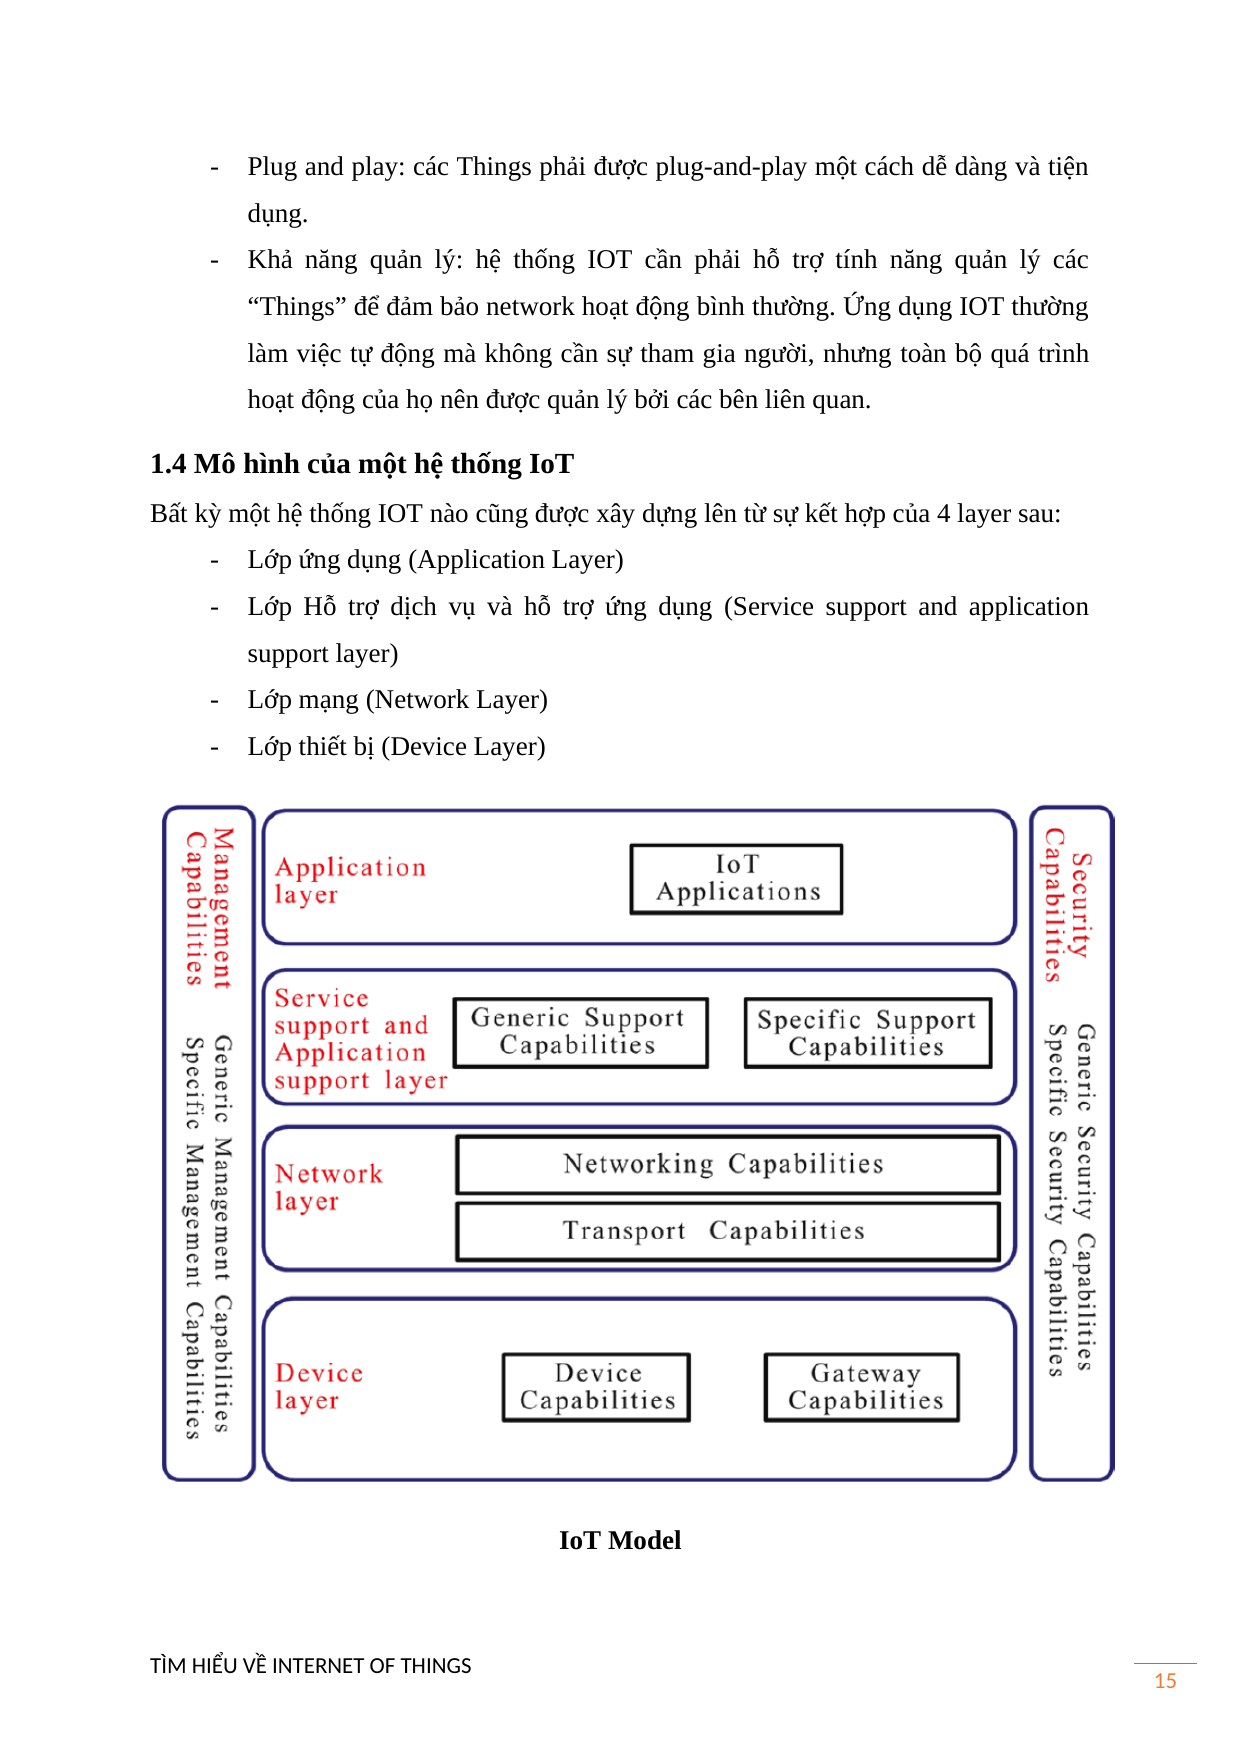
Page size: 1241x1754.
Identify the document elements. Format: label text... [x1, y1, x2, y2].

list Khả năng quản lý: hệ thống IOT cần phải hỗ trợ tính năng quản lý các “Things” để đảm bảo network hoạt động bình thường. Ứng dụng IOT thường làm việc tự động mà không cần sự tham gia người, nhưng toàn bộ quá trình hoạt động của họ nên được quản lý bởi các bên liên quan. [210, 243, 1090, 414]
list Plug and play: các Things phải được plug-and-play một cách dễ dàng và tiện dụng. [210, 150, 1090, 228]
list Lớp ứng dụng (Application Layer) [210, 544, 1090, 575]
list Lớp Hỗ trợ dịch vụ và hỗ trợ ứng dụng (Service support and application support layer) [210, 590, 1090, 668]
list Lớp thiết bị (Device Layer) [210, 730, 1090, 761]
text Bất kỳ một hệ thống IOT nào cũng được xây dựng lên từ sự kết hợp của 4 layer sau: [150, 497, 1090, 528]
text IoT Model [150, 1524, 1090, 1556]
list 1.4 Mô hình của một hệ thống IoT [150, 447, 1090, 480]
list Lớp mạng (Network Layer) [210, 684, 1090, 715]
picture [150, 793, 1125, 1506]
